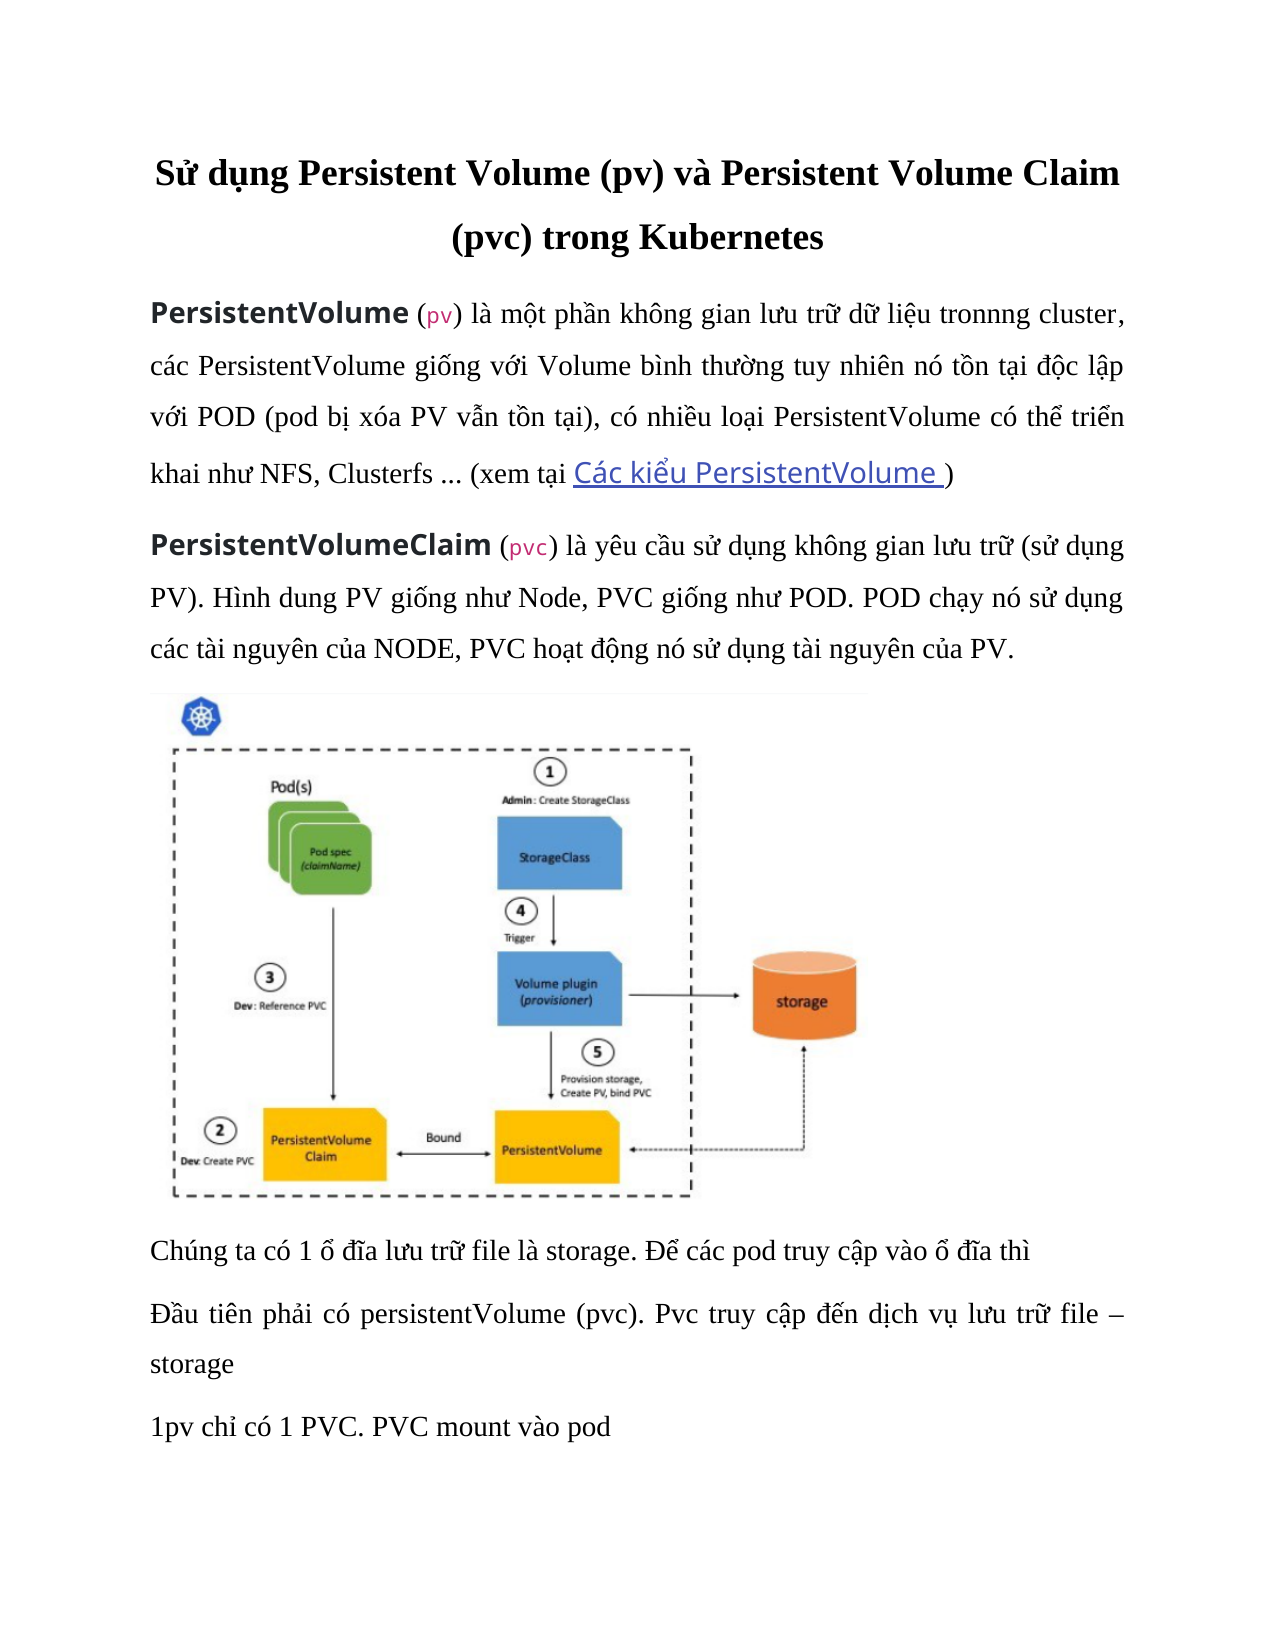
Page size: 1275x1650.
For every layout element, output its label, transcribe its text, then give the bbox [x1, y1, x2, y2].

text 1pv chỉ có 1 PVC. PVC mount vào pod [150, 1409, 1125, 1443]
subtitle Sử dụng Persistent Volume (pv) và Persistent Volume Claim (pvc) trong Kubernetes [150, 150, 1125, 258]
text Đầu tiên phải có persistentVolume (pvc). Pvc truy cập đến dịch vụ lưu trữ file – storage [150, 1296, 1125, 1380]
text Chúng ta có 1 ổ đĩa lưu trữ file là storage. Để các pod truy cập vào ổ đĩa thì [150, 1233, 1125, 1267]
text PersistentVolume (pv) là một phần không gian lưu trữ dữ liệu tronnng cluster, các PersistentVolume giống với Volume bình thường tuy nhiên nó tồn tại độc lập với POD (pod bị xóa PV vẫn tồn tại), có nhiều loại PersistentVolume có thể triển khai như NFS, Clusterfs ... (xem tại Các kiểu PersistentVolume ) [150, 292, 1125, 492]
picture [150, 693, 869, 1204]
text PersistentVolumeClaim (pvc) là yêu cầu sử dụng không gian lưu trữ (sử dụng PV). Hình dung PV giống như Node, PVC giống như POD. POD chạy nó sử dụng các tài nguyên của NODE, PVC hoạt động nó sử dụng tài nguyên của PV. [150, 524, 1125, 664]
